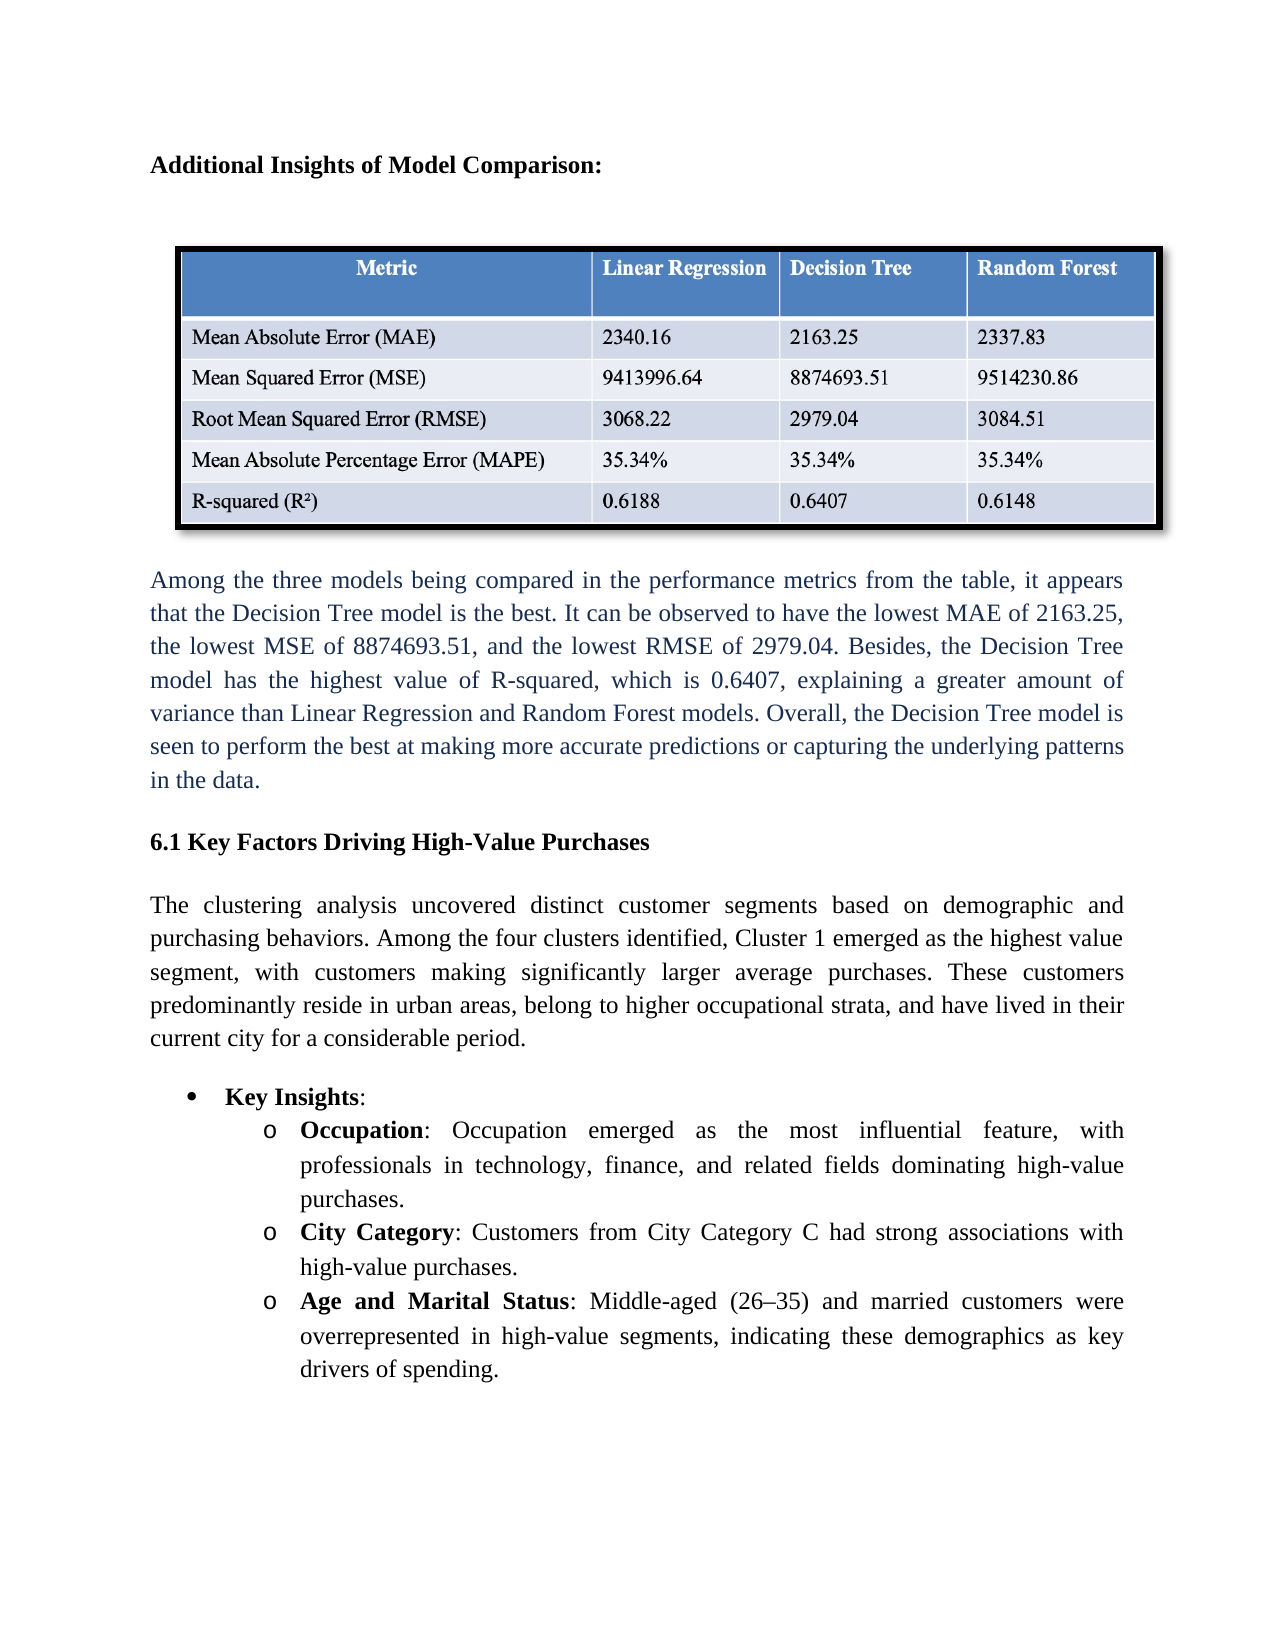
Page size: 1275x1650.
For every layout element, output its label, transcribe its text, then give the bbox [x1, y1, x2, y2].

subtitle 6.1 Key Factors Driving High-Value Purchases [150, 827, 1125, 856]
list Age and Marital Status: Middle-aged (26–35) and married customers were overrepresented in high-value segments, indicating these demographics as key drivers of spending. [262, 1286, 1125, 1383]
text The clustering analysis uncovered distinct customer segments based on demographic and purchasing behaviors. Among the four clusters identified, Cluster 1 emerged as the highest value segment, with customers making significantly larger average purchases. These customers predominantly reside in urban areas, belong to higher occupational strata, and have lived in their current city for a considerable period. [150, 890, 1125, 1052]
list City Category: Customers from City Category C had strong associations with high-value purchases. [262, 1217, 1125, 1281]
text Among the three models being compared in the performance metrics from the table, it appears that the Decision Tree model is the best. It can be observed to have the lowest MAE of 2163.25, the lowest MSE of 8874693.51, and the lowest RMSE of 2979.04. Besides, the Decision Tree model has the highest value of R-squared, which is 0.6407, explaining a greater amount of variance than Linear Regression and Random Forest models. Overall, the Decision Tree model is seen to perform the best at making more accurate predictions or capturing the underlying patterns in the data. [150, 565, 1125, 793]
list Occupation: Occupation emerged as the most influential feature, with professionals in technology, finance, and related fields dominating high-value purchases. [262, 1115, 1125, 1212]
list Key Insights: [187, 1082, 1125, 1110]
text Additional Insights of Model Comparison: [150, 150, 1125, 179]
